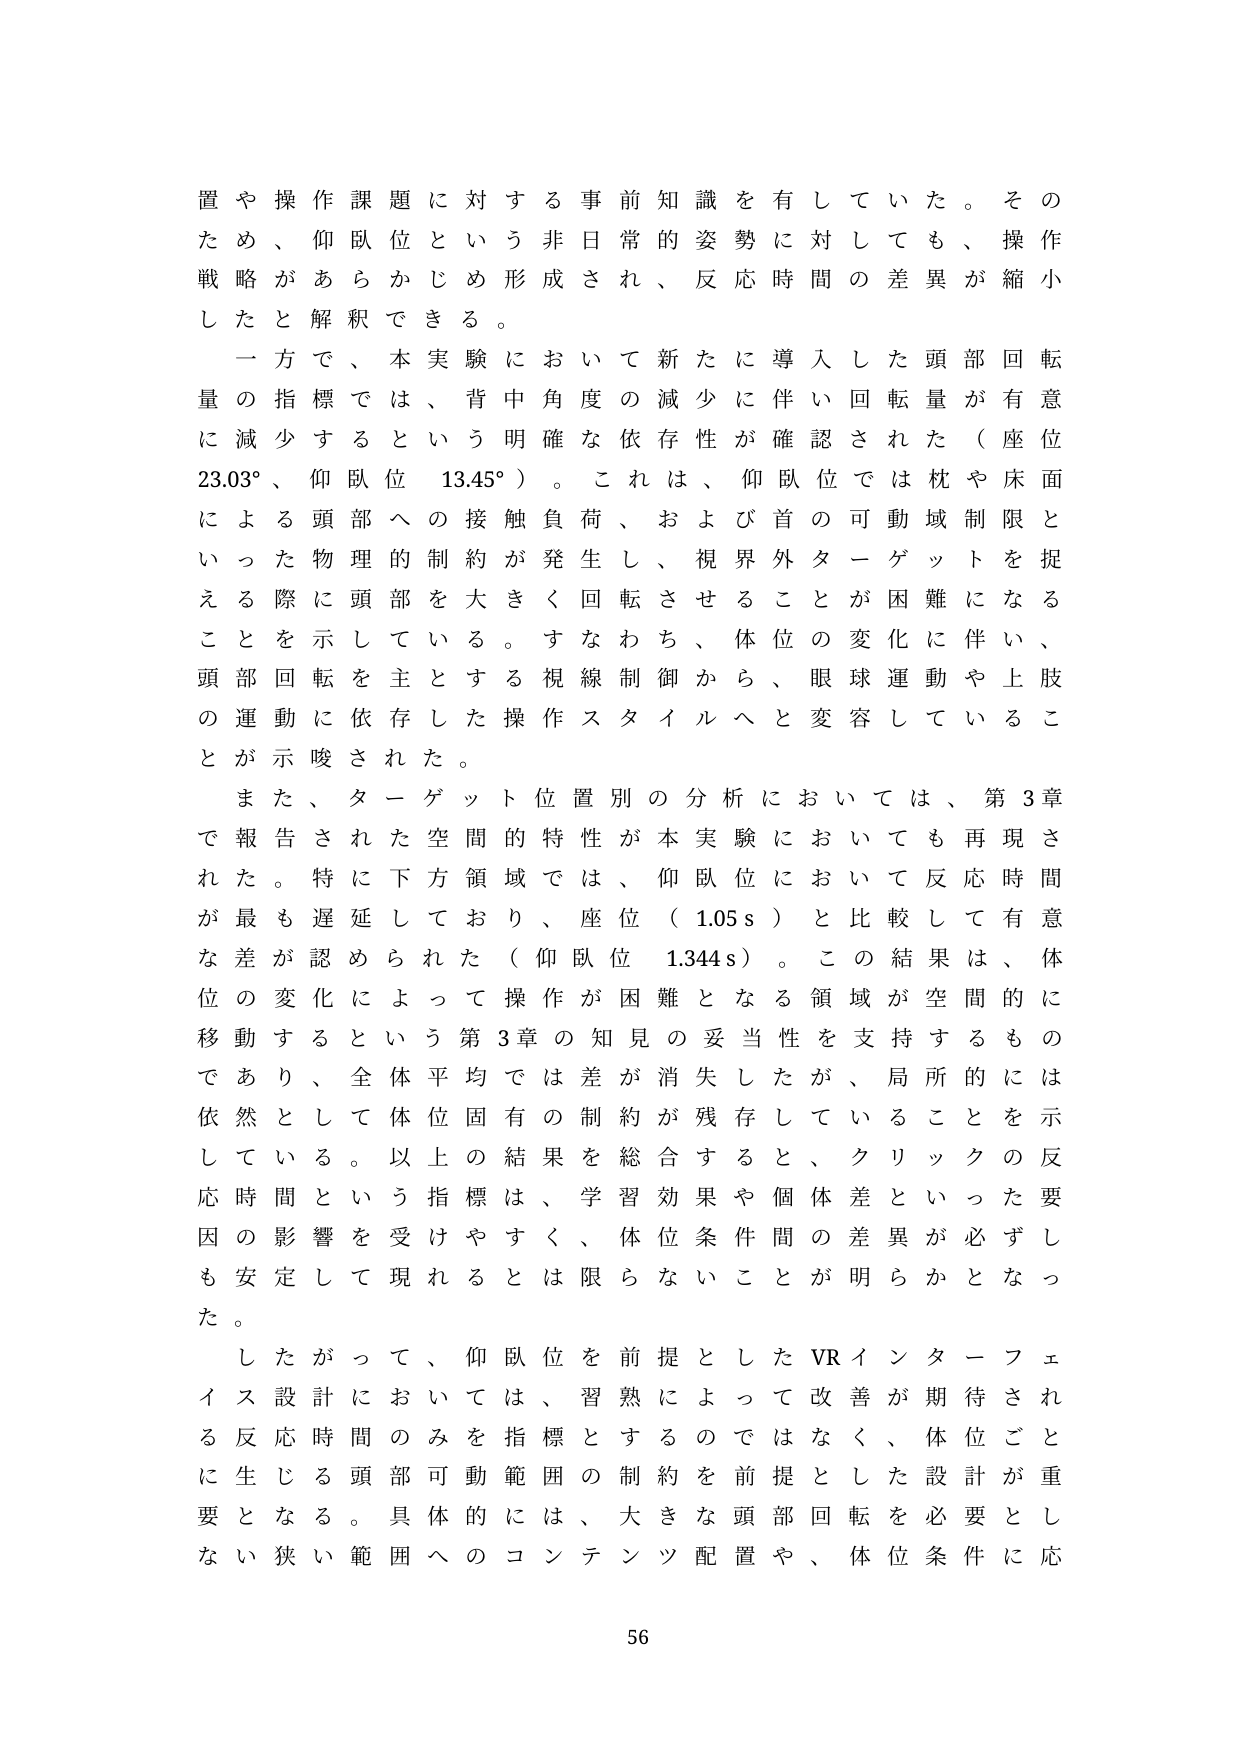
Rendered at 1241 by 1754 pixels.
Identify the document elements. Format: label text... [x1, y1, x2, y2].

text 一方で、本実験において新たに導入した頭部回転量の指標では、背中角度の減少に伴い回転量が有意に減少するという明確な依存性が確認された（座位 23.03°、仰臥位 13.45°）。これは、仰臥位では枕や床面による頭部への接触負荷、および首の可動域制限といった物理的制約が発生し、視界外ターゲットを捉える際に頭部を大きく回転させることが困難になることを示している。すなわち、体位の変化に伴い、頭部回転を主とする視線制御から、眼球運動や上肢の運動に依存した操作スタイルへと変容していることが示唆された。 [197, 338, 1078, 777]
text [197, 1336, 1078, 1575]
text また、ターゲット位置別の分析においては、第3章で報告された空間的特性が本実験においても再現された。特に下方領域では、仰臥位において反応時間が最も遅延しており、座位（1.05 s）と比較して有意な差が認められた（仰臥位 1.344 s）。この結果は、体位の変化によって操作が困難となる領域が空間的に移動するという第3章の知見の妥当性を支持するものであり、全体平均では差が消失したが、局所的には依然として体位固有の制約が残存していることを示している。以上の結果を総合すると、クリックの反応時間という指標は、学習効果や個体差といった要因の影響を受けやすく、体位条件間の差異が必ずしも安定して現れるとは限らないことが明らかとなった。 [197, 777, 1078, 1336]
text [197, 179, 1078, 338]
